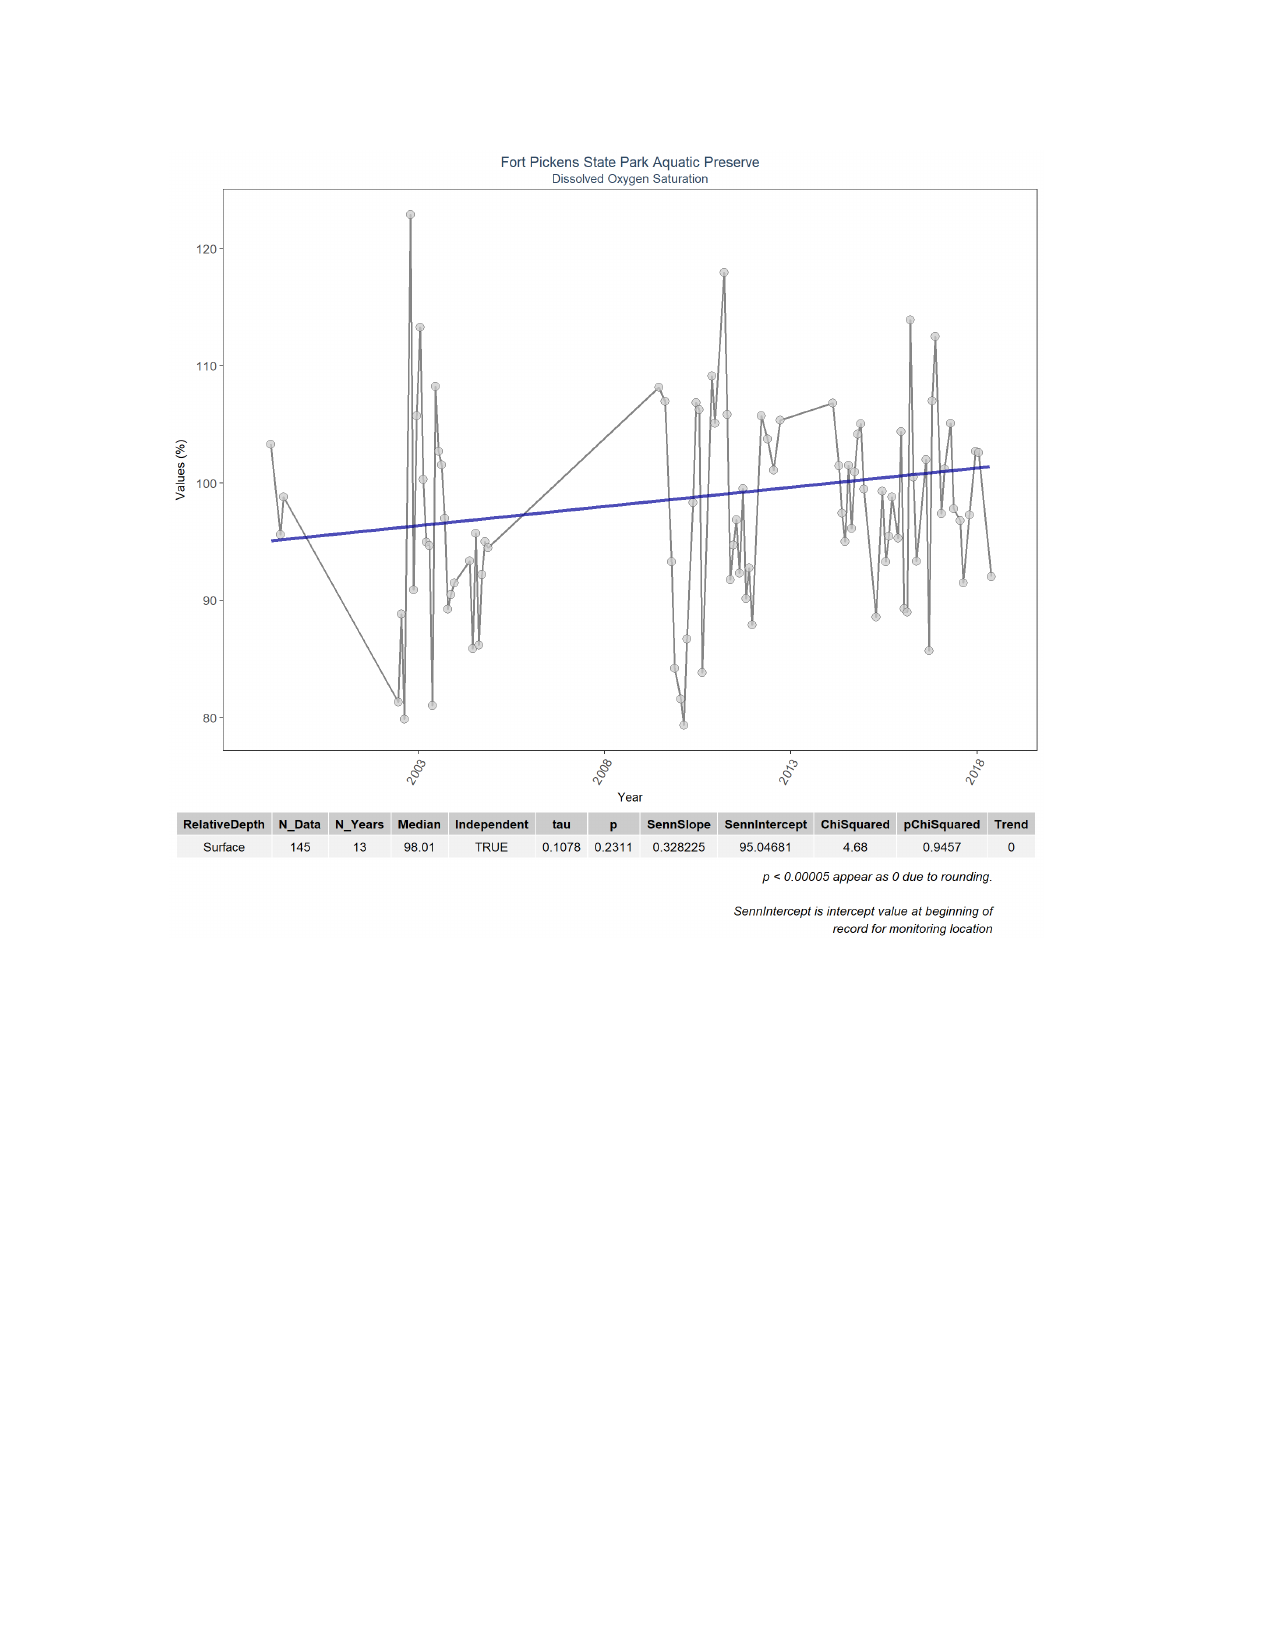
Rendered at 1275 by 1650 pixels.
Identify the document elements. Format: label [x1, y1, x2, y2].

picture [168, 150, 1044, 938]
